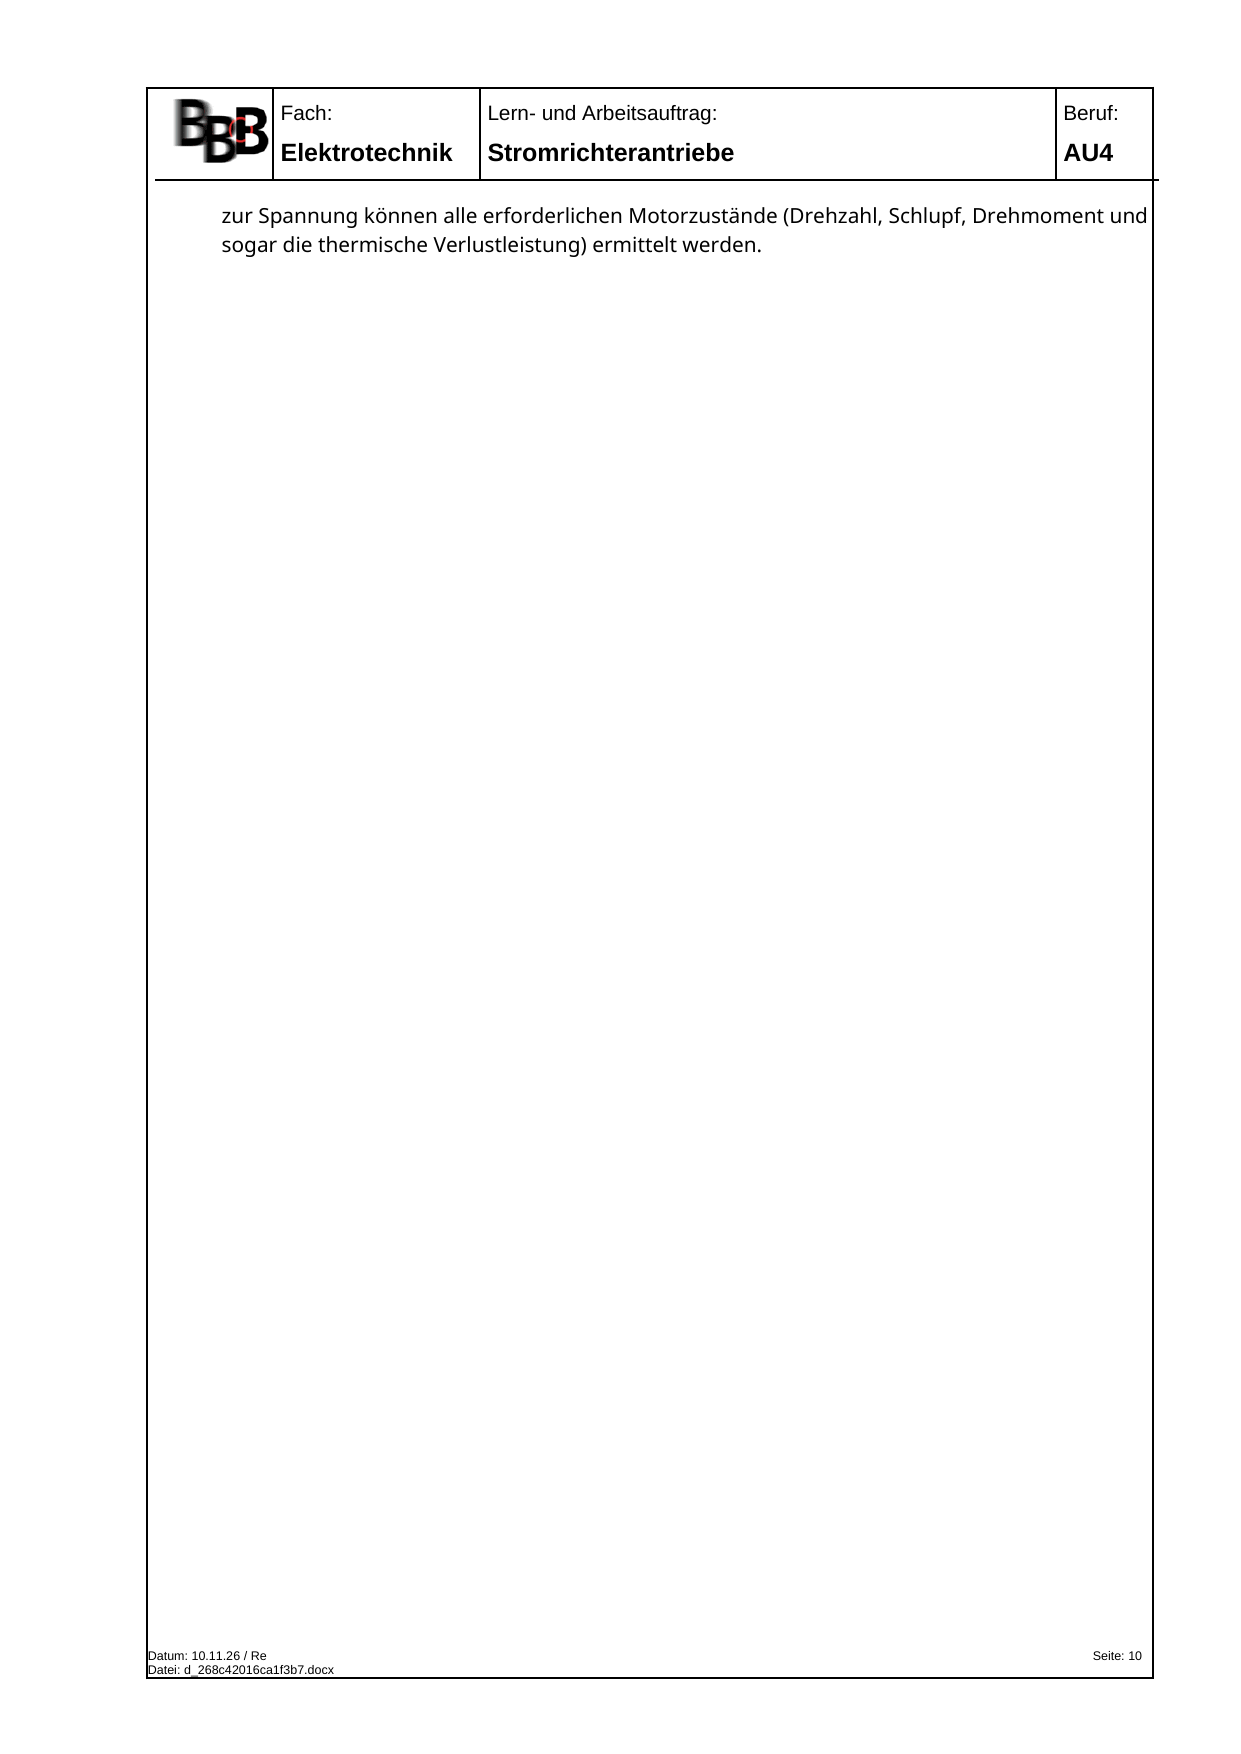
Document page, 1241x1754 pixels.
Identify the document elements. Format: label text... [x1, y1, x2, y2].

picture [170, 95, 270, 165]
